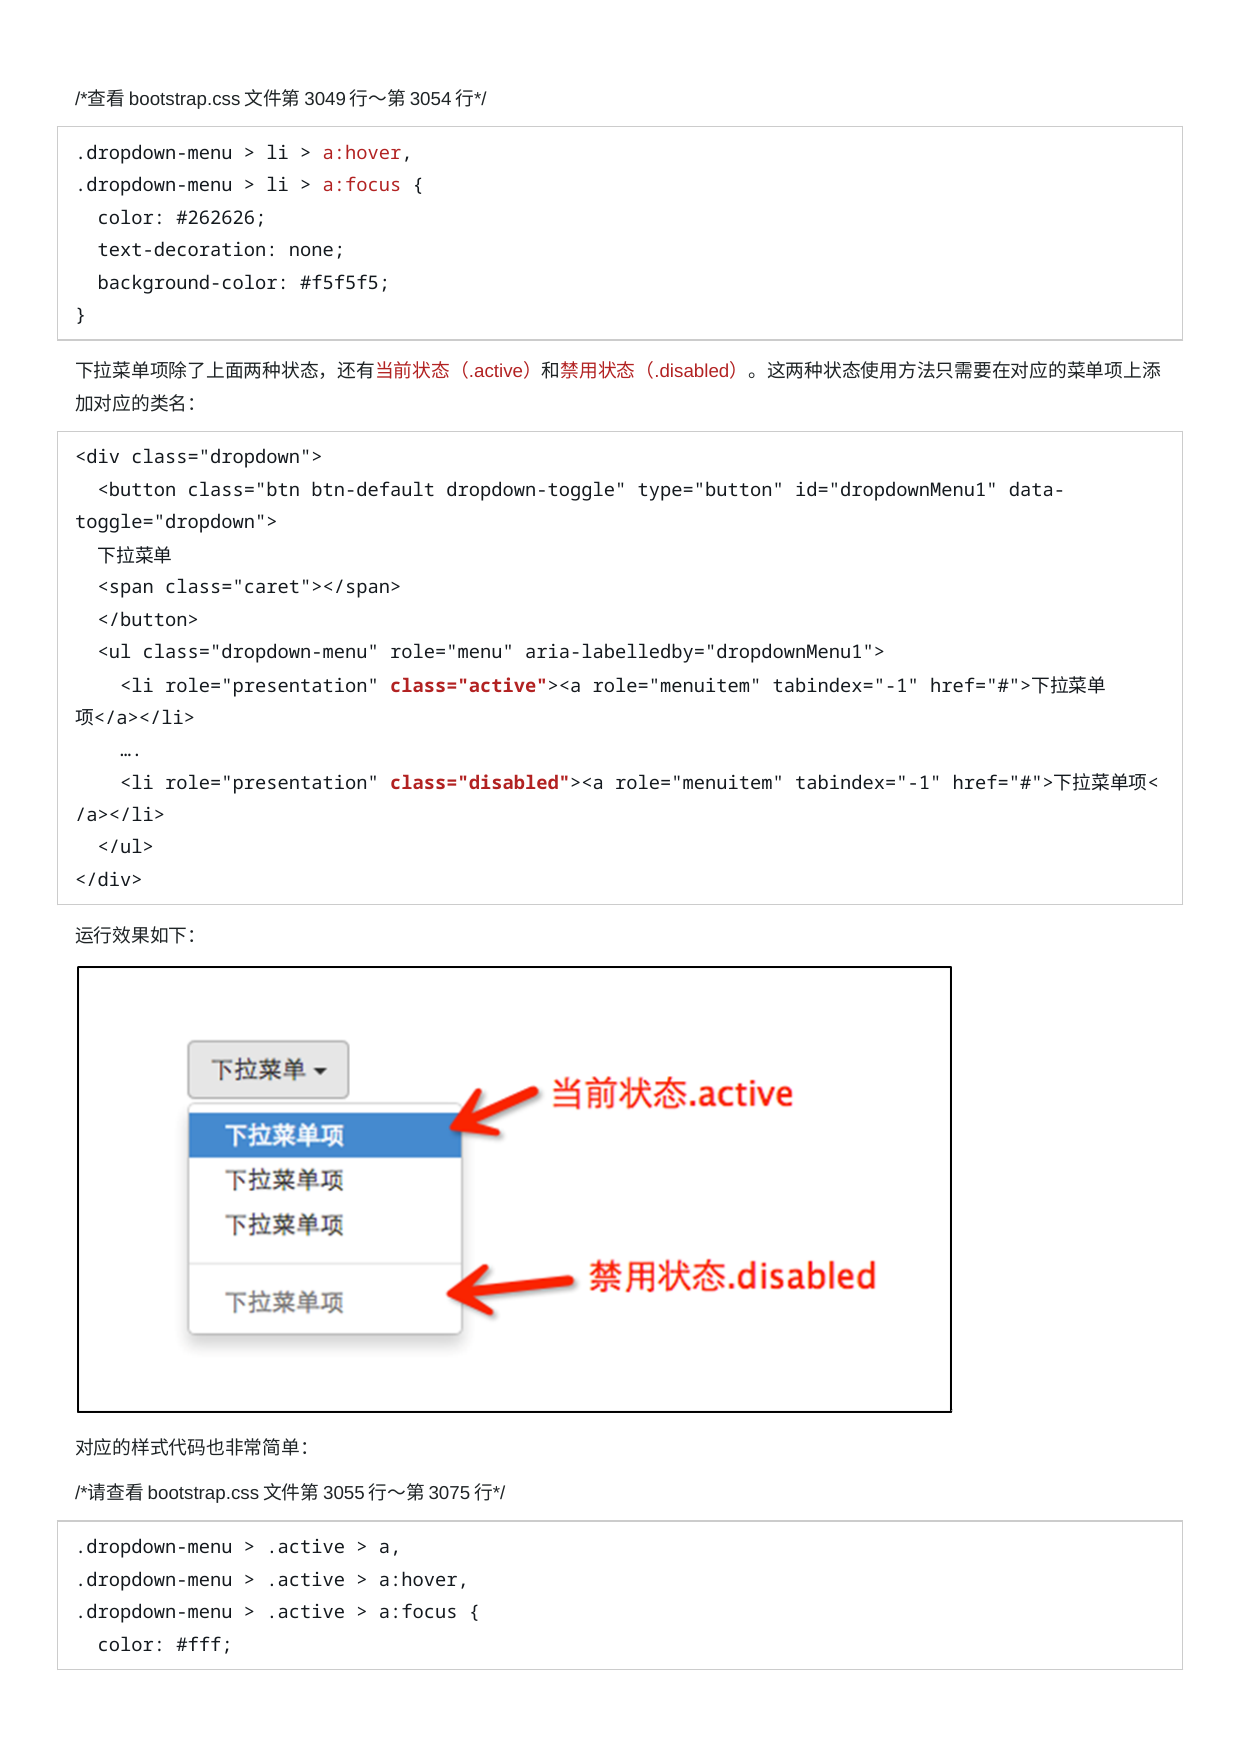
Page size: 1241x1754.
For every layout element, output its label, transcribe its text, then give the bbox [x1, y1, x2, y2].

text .dropdown-menu > li > a:focus { [75, 168, 1165, 201]
text .dropdown-menu > .active > a, [58, 1522, 1182, 1563]
text .dropdown-menu > .active > a:hover, [75, 1563, 1165, 1595]
text 下拉菜单项除了上面两种状态，还有当前状态（.active）和禁用状态（.disabled）。这两种状态使用方法只需要在对应的菜单项上添加对应的类名： [75, 353, 1165, 418]
text <li role="presentation" class="active"><a role="menuitem" tabindex="-1" href="#">下拉菜单项</a></li> [75, 668, 1165, 733]
text <span class="caret"></span> [75, 570, 1165, 603]
text background-color: #f5f5f5; [75, 266, 1165, 288]
text …. [75, 733, 1165, 765]
text 下拉菜单 [75, 538, 1165, 570]
text 运行效果如下： [75, 918, 1165, 950]
text .dropdown-menu > li > a:hover, [58, 127, 1182, 168]
text <div class="dropdown"> [58, 432, 1182, 473]
text </div> [58, 853, 1182, 904]
text color: #fff; [58, 1618, 1182, 1669]
text .dropdown-menu > .active > a:focus { [75, 1595, 1165, 1618]
text color: #262626; [75, 201, 1165, 233]
text </ul> [75, 830, 1165, 853]
picture [75, 965, 953, 1415]
text /*请查看bootstrap.css文件第3055行～第3075行*/ [75, 1475, 1165, 1508]
text <button class="btn btn-default dropdown-toggle" type="button" id="dropdownMenu1" data-toggle="dropdown"> [75, 473, 1165, 538]
text 对应的样式代码也非常简单： [75, 1430, 1165, 1463]
text } [58, 288, 1182, 339]
text <li role="presentation" class="disabled"><a role="menuitem" tabindex="-1" href="#">下拉菜单项</a></li> [75, 765, 1165, 830]
text </button> [75, 603, 1165, 635]
text <ul class="dropdown-menu" role="menu" aria-labelledby="dropdownMenu1"> [75, 635, 1165, 668]
text text-decoration: none; [75, 233, 1165, 266]
text /*查看bootstrap.css文件第3049行～第3054行*/ [75, 81, 1165, 113]
